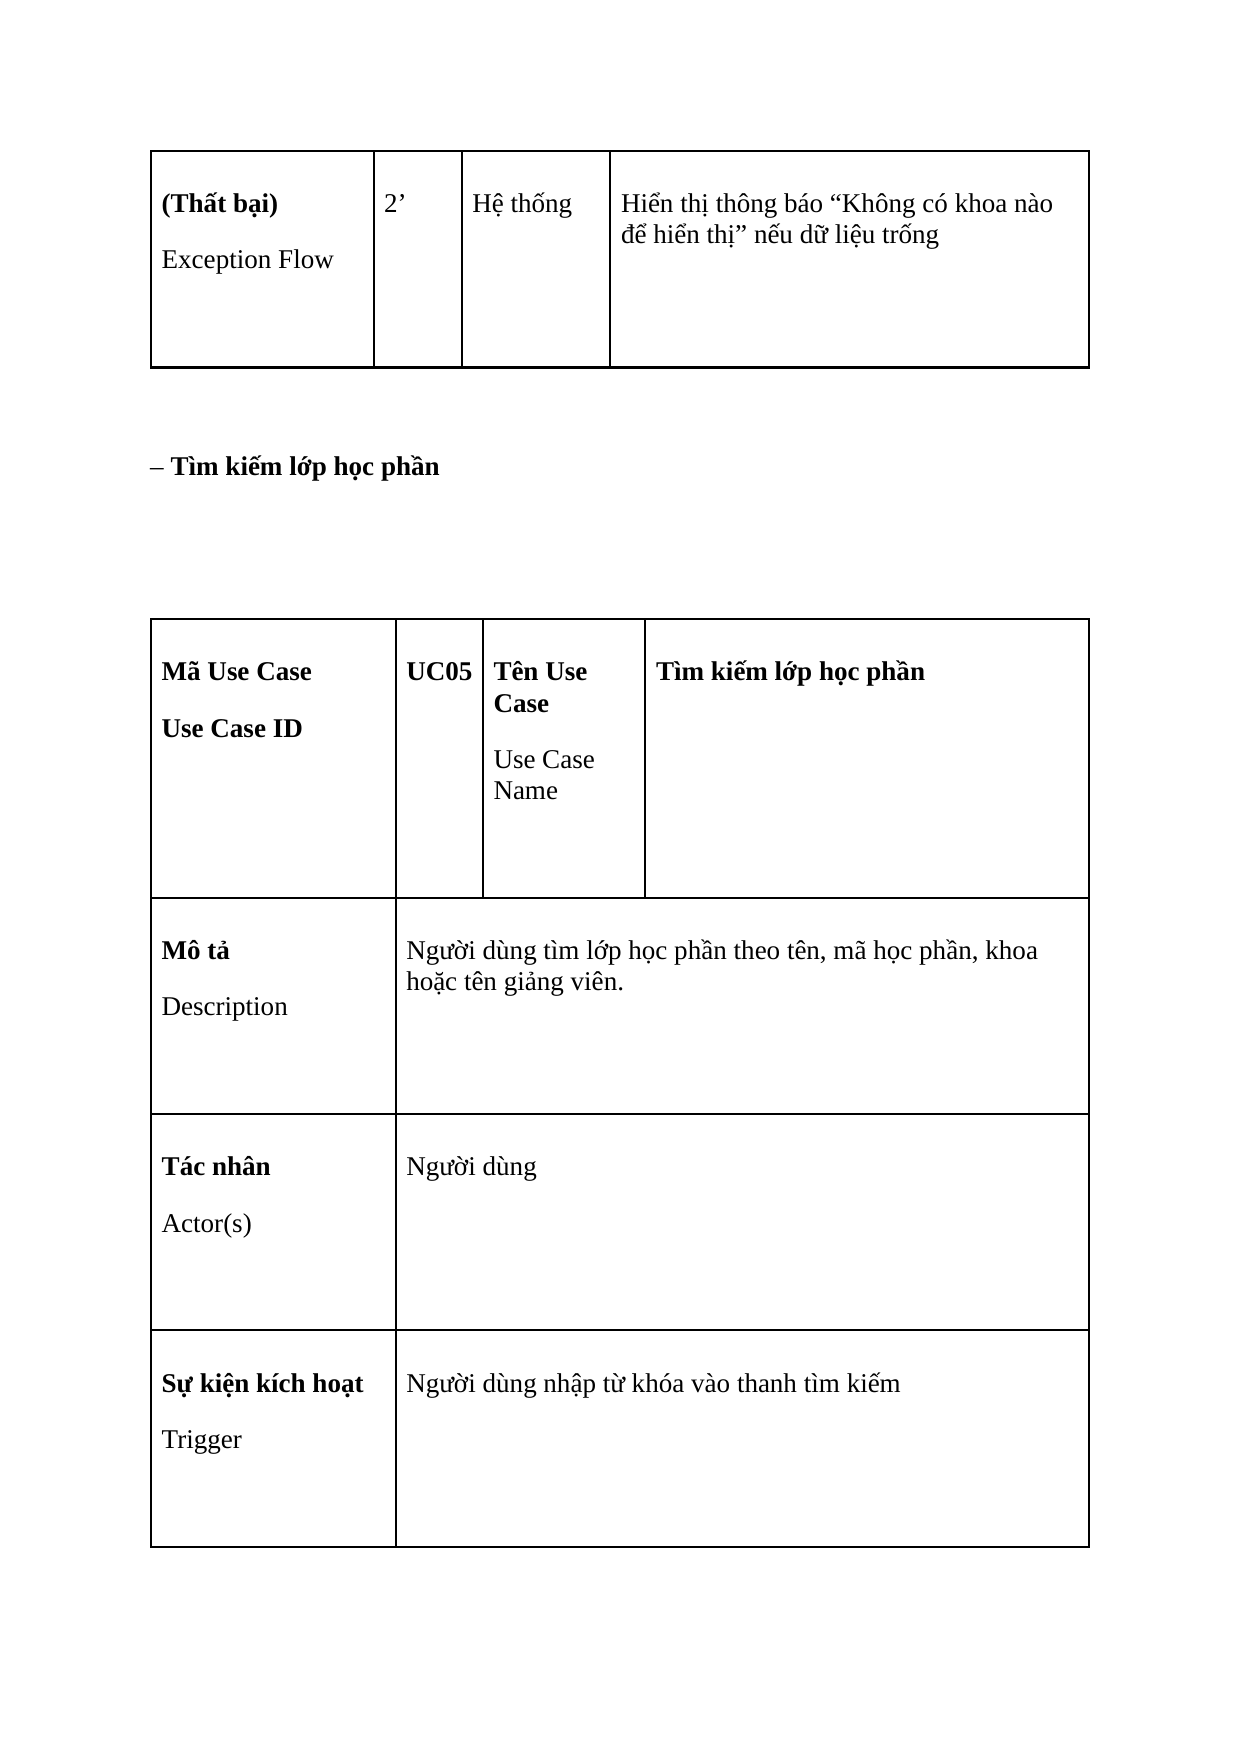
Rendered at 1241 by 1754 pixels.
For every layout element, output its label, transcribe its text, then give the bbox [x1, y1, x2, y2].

table_cell Tác nhân Actor(s) [152, 1115, 395, 1329]
table_cell Người dùng [397, 1115, 1088, 1329]
table_header UC05 [397, 620, 482, 897]
table_cell Hệ thống [463, 152, 609, 366]
table_cell 2’ [375, 152, 461, 366]
table_header Mã Use Case Use Case ID [152, 620, 395, 897]
table_header Tìm kiếm lớp học phần [646, 620, 1088, 897]
table_cell Hiển thị thông báo “Không có khoa nào để hiển thị” nếu dữ liệu trống [611, 152, 1088, 366]
table_header Tên Use Case Use Case Name [484, 620, 644, 897]
text – Tìm kiếm lớp học phần [150, 449, 1090, 481]
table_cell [152, 152, 373, 366]
table_cell Người dùng nhập từ khóa vào thanh tìm kiếm [397, 1331, 1088, 1546]
table_cell Người dùng tìm lớp học phần theo tên, mã học phần, khoa hoặc tên giảng viên. [397, 899, 1088, 1113]
table_cell Sự kiện kích hoạt Trigger [152, 1331, 395, 1546]
table_cell Mô tả Description [152, 899, 395, 1113]
